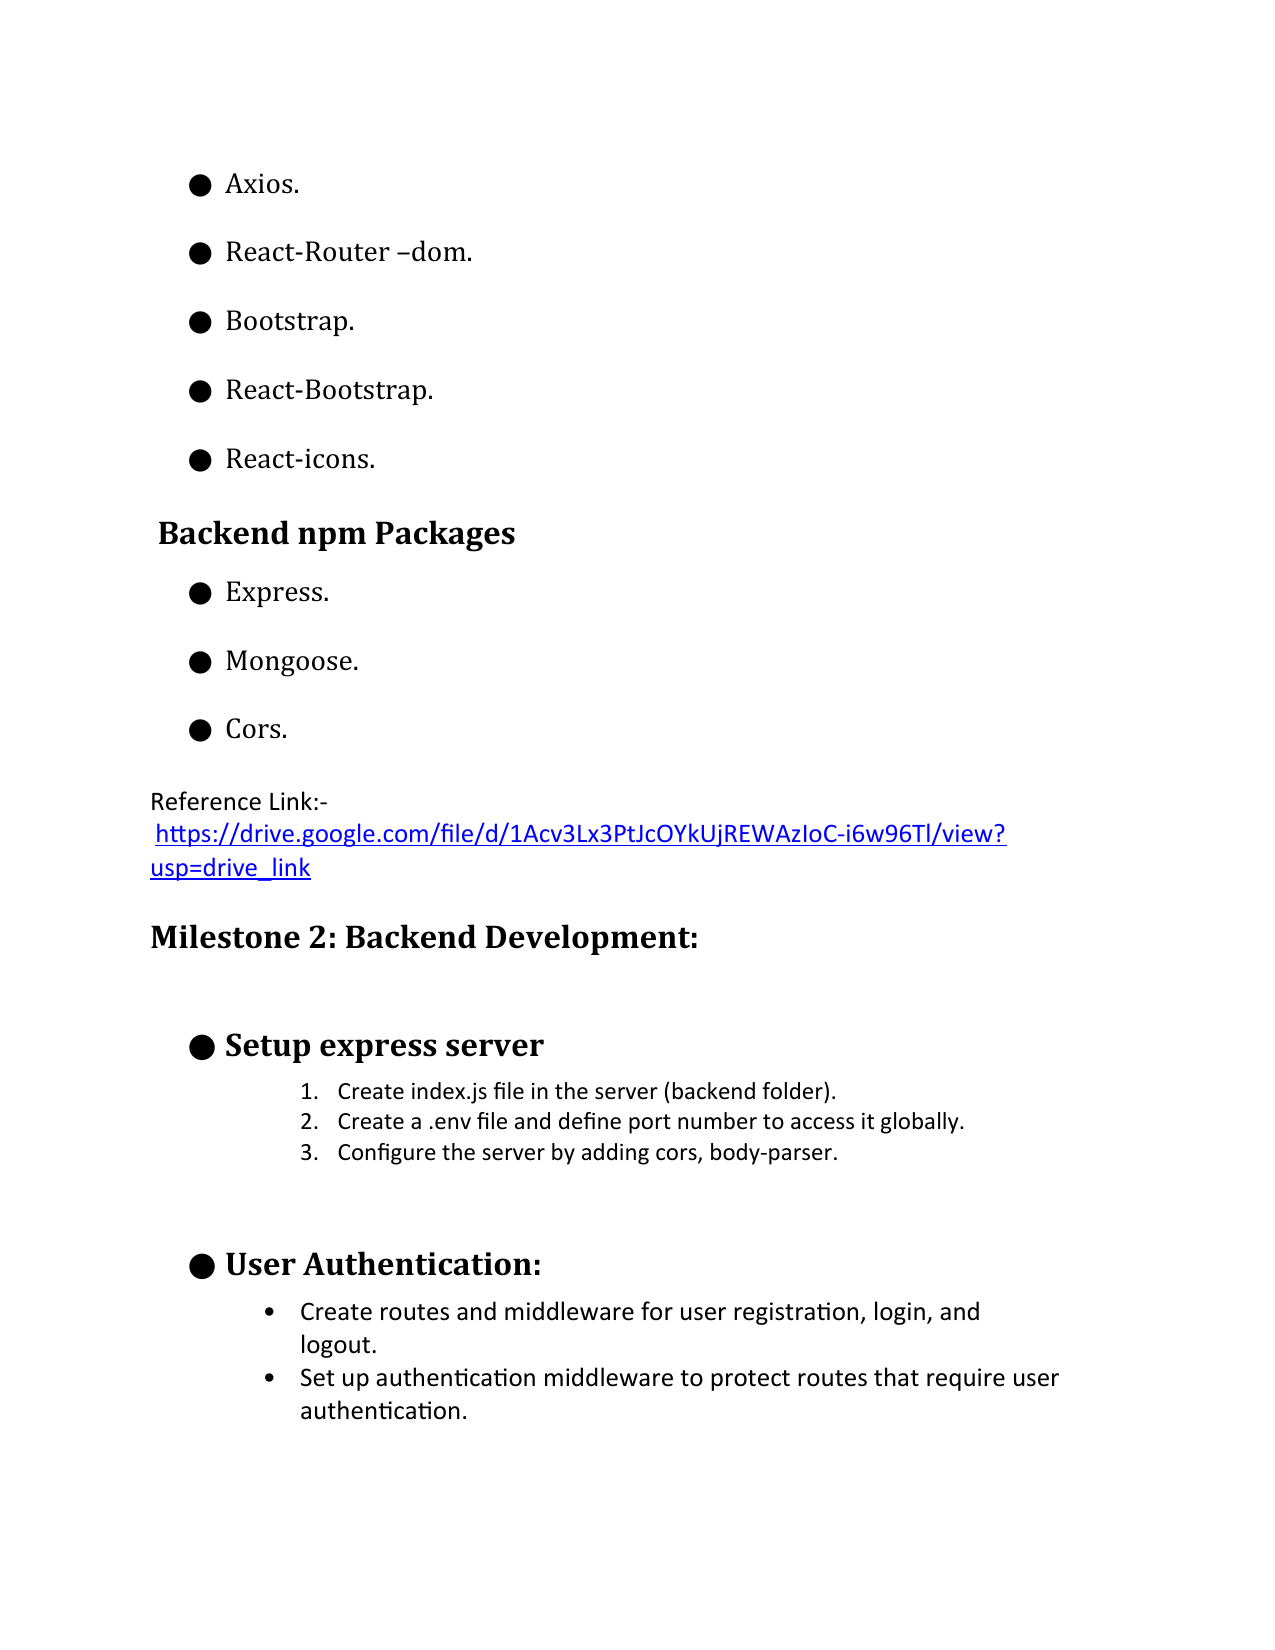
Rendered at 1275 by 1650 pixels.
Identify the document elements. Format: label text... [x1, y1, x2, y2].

text Reference Link:- [150, 784, 1125, 817]
list Cors. [187, 696, 1125, 755]
list React-Bootstrap. [187, 356, 1125, 416]
list Create index.js file in the server (backend folder). [300, 1075, 1125, 1106]
list React-Router –dom. [187, 219, 1125, 278]
list Set up authentication middleware to protect routes that require user authentication. [262, 1361, 1068, 1427]
text https://drive.google.com/file/d/1Acv3Lx3PtJcOYkUjREWAzIoC-i6w96Tl/view?usp=drive_link [150, 817, 1125, 883]
list Configure the server by adding cors, body-parser. [300, 1136, 1125, 1167]
text Milestone 2: Backend Development: [150, 917, 1125, 956]
list Mongoose. [187, 627, 1125, 687]
list Create routes and middleware for user registration, login, and logout. [262, 1294, 1068, 1360]
list React-icons. [187, 425, 1125, 485]
list User Authentication: [187, 1226, 1125, 1294]
list Setup express server [187, 1007, 1125, 1075]
list Bootstrap. [187, 287, 1125, 347]
list Create a .env file and define port number to access it globally. [300, 1106, 1125, 1136]
list Axios. [187, 150, 1125, 210]
text Backend npm Packages [150, 513, 1125, 552]
list Express. [187, 558, 1125, 618]
